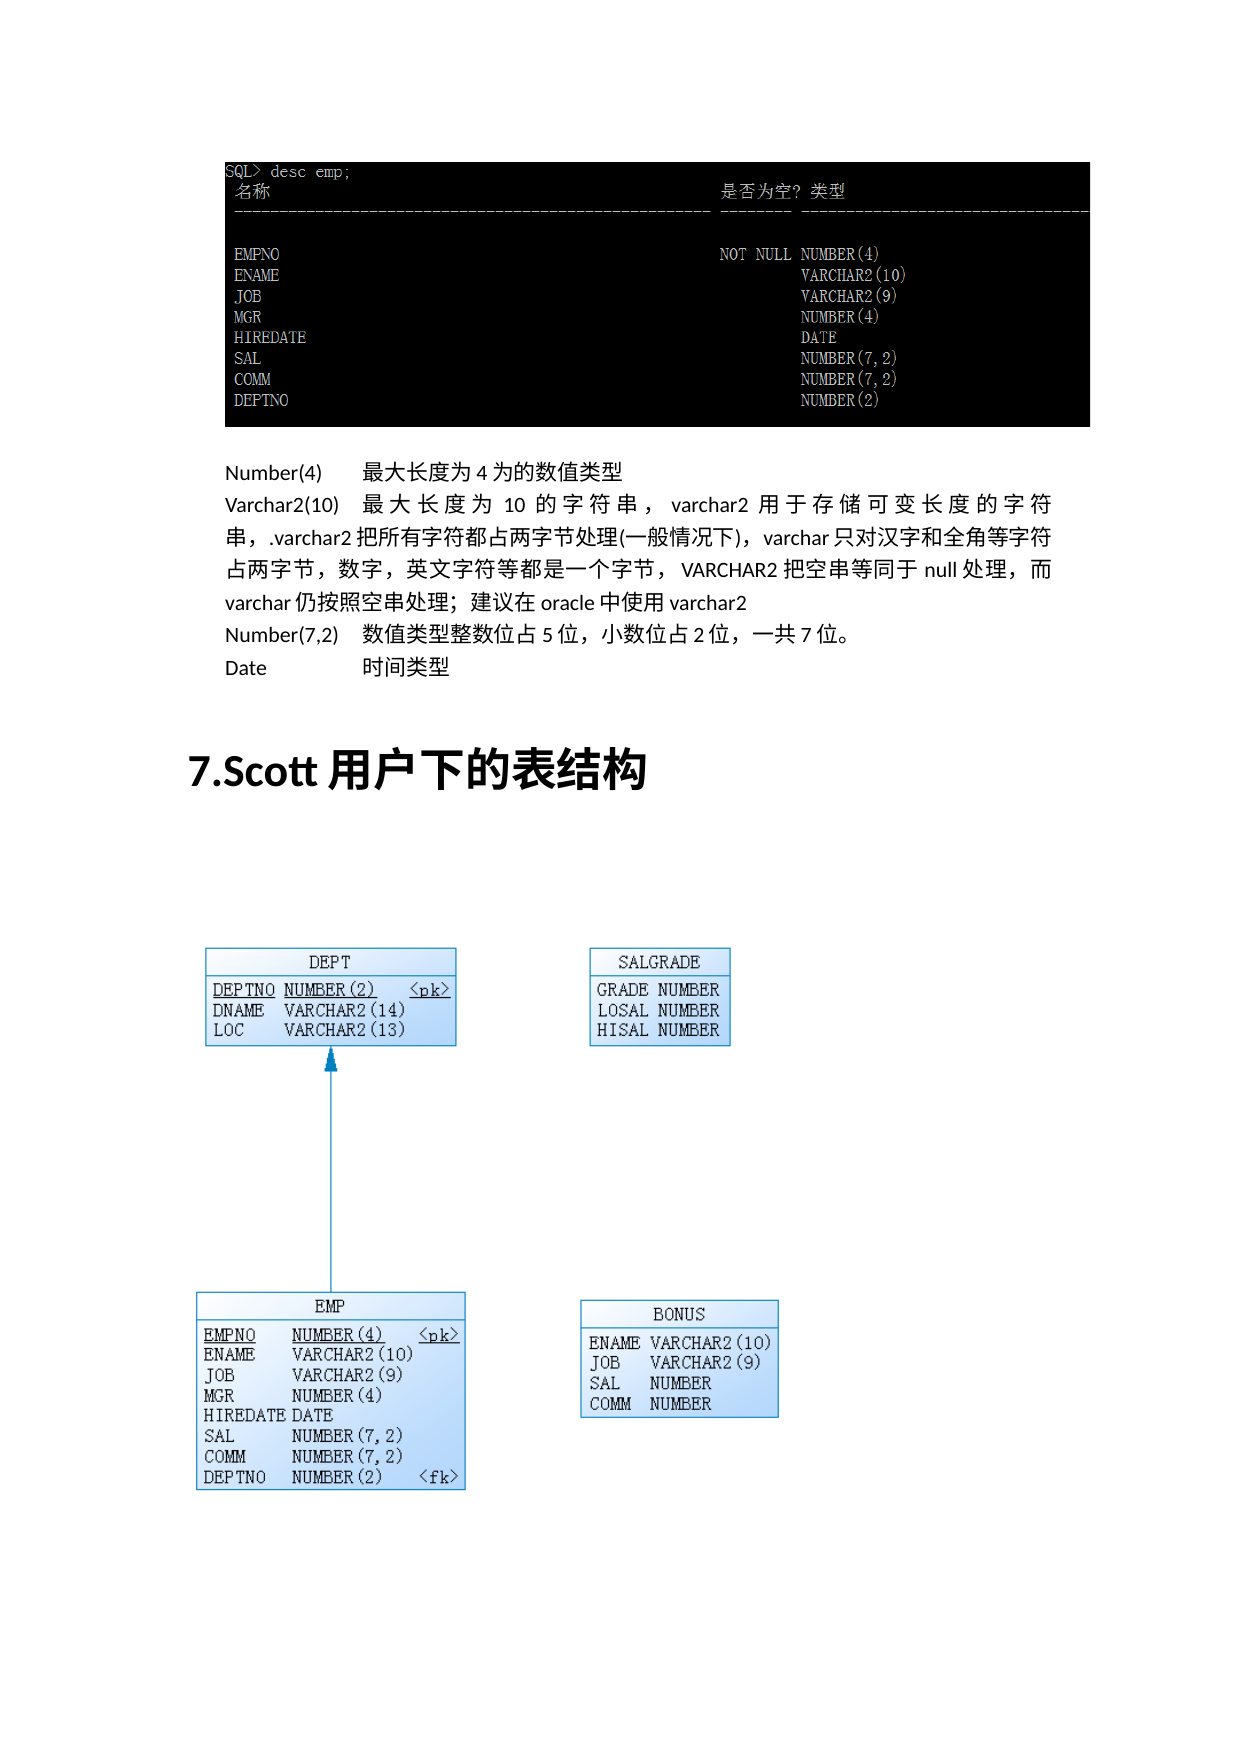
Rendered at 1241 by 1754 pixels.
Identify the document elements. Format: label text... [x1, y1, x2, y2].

picture [225, 162, 1091, 427]
list Number(7,2) 数值类型整数位占5位，小数位占2位，一共7位。 [225, 617, 1053, 649]
picture [187, 942, 795, 1504]
list Date 时间类型 [225, 649, 1053, 682]
subtitle 7.Scott用户下的表结构 [187, 717, 1053, 815]
list Number(4) 最大长度为4为的数值类型 [225, 454, 1053, 487]
list Varchar2(10) 最大长度为10的字符串，varchar2用于存储可变长度的字符串，.varchar2把所有字符都占两字节处理(一般情况下)，varchar只对汉字和全角等字符占两字节，数字，英文字符等都是一个字节，VARCHAR2把空串等同于null处理，而varchar仍按照空串处理；建议在oracle中使用varchar2 [225, 487, 1053, 617]
